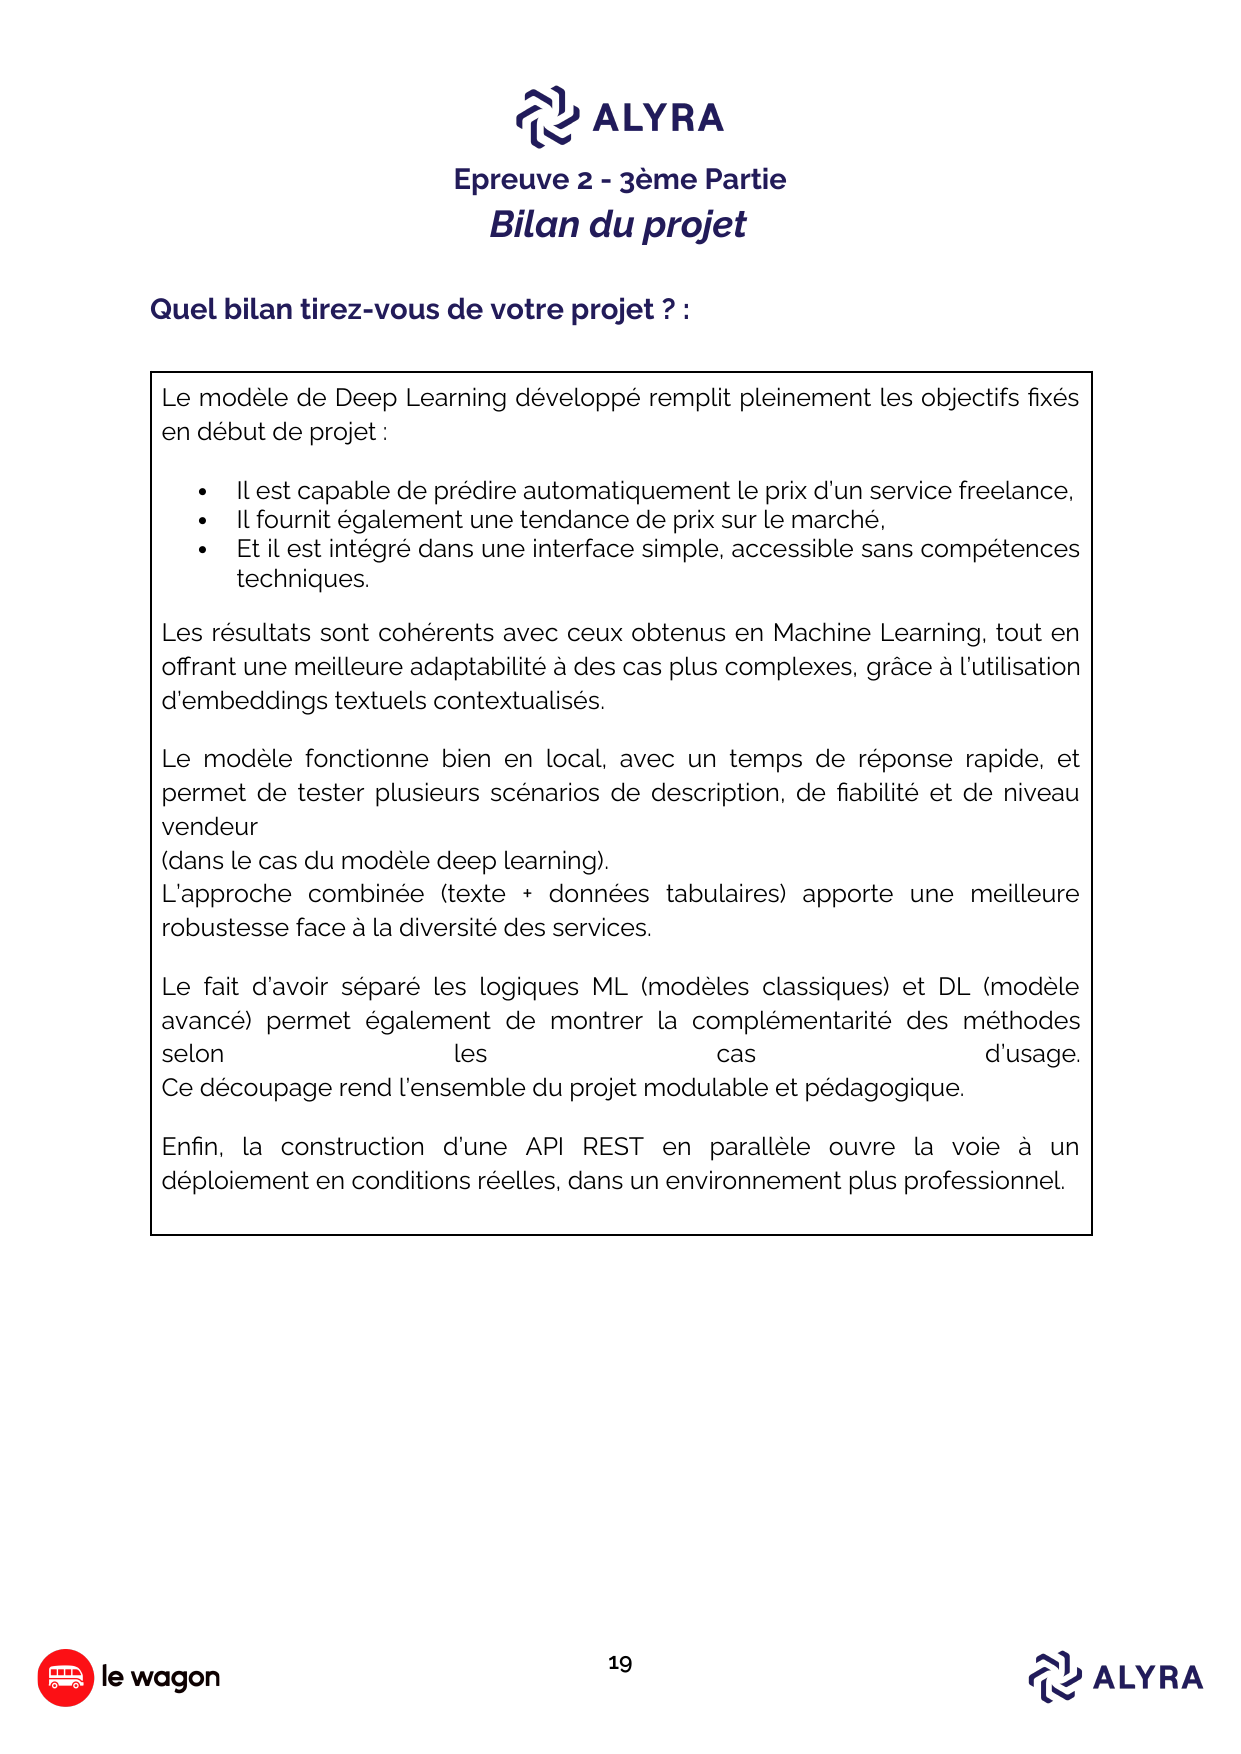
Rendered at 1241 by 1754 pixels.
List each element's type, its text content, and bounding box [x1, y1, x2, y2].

table_header Le modèle de Deep Learning développé remplit pleinement les objectifs fixés en début de projet : Il est capable de prédire automatiquement le prix d’un service freelance, Il fournit également une tendance de prix sur le marché, Et il est intégré dans une interface simple, accessible sans compétences techniques. Les résultats sont cohérents avec ceux obtenus en Machine Learning, tout en offrant une meilleure adaptabilité à des cas plus complexes, grâce à l’utilisation d’embeddings textuels contextualisés. Le modèle fonctionne bien en local, avec un temps de réponse rapide, et permet de tester plusieurs scénarios de description, de fiabilité et de niveau vendeur (dans le cas du modèle deep learning). L’approche combinée (texte + données tabulaires) apporte une meilleure robustesse face à la diversité des services. Le fait d’avoir séparé les logiques ML (modèles classiques) et DL (modèle avancé) permet également de montrer la complémentarité des méthodes selon les cas d’usage. Ce découpage rend l’ensemble du projet modulable et pédagogique. Enfin, la construction d’une API REST en parallèle ouvre la voie à un déploiement en conditions réelles, dans un environnement plus professionnel. [152, 373, 1091, 1234]
picture [37, 1649, 220, 1707]
text Quel bilan tirez-vous de votre projet ? : [150, 292, 1090, 326]
text Bilan du projet [150, 202, 1090, 246]
picture [507, 75, 733, 159]
picture [1021, 1642, 1210, 1712]
text Epreuve 2 - 3ème Partie [150, 162, 1090, 197]
